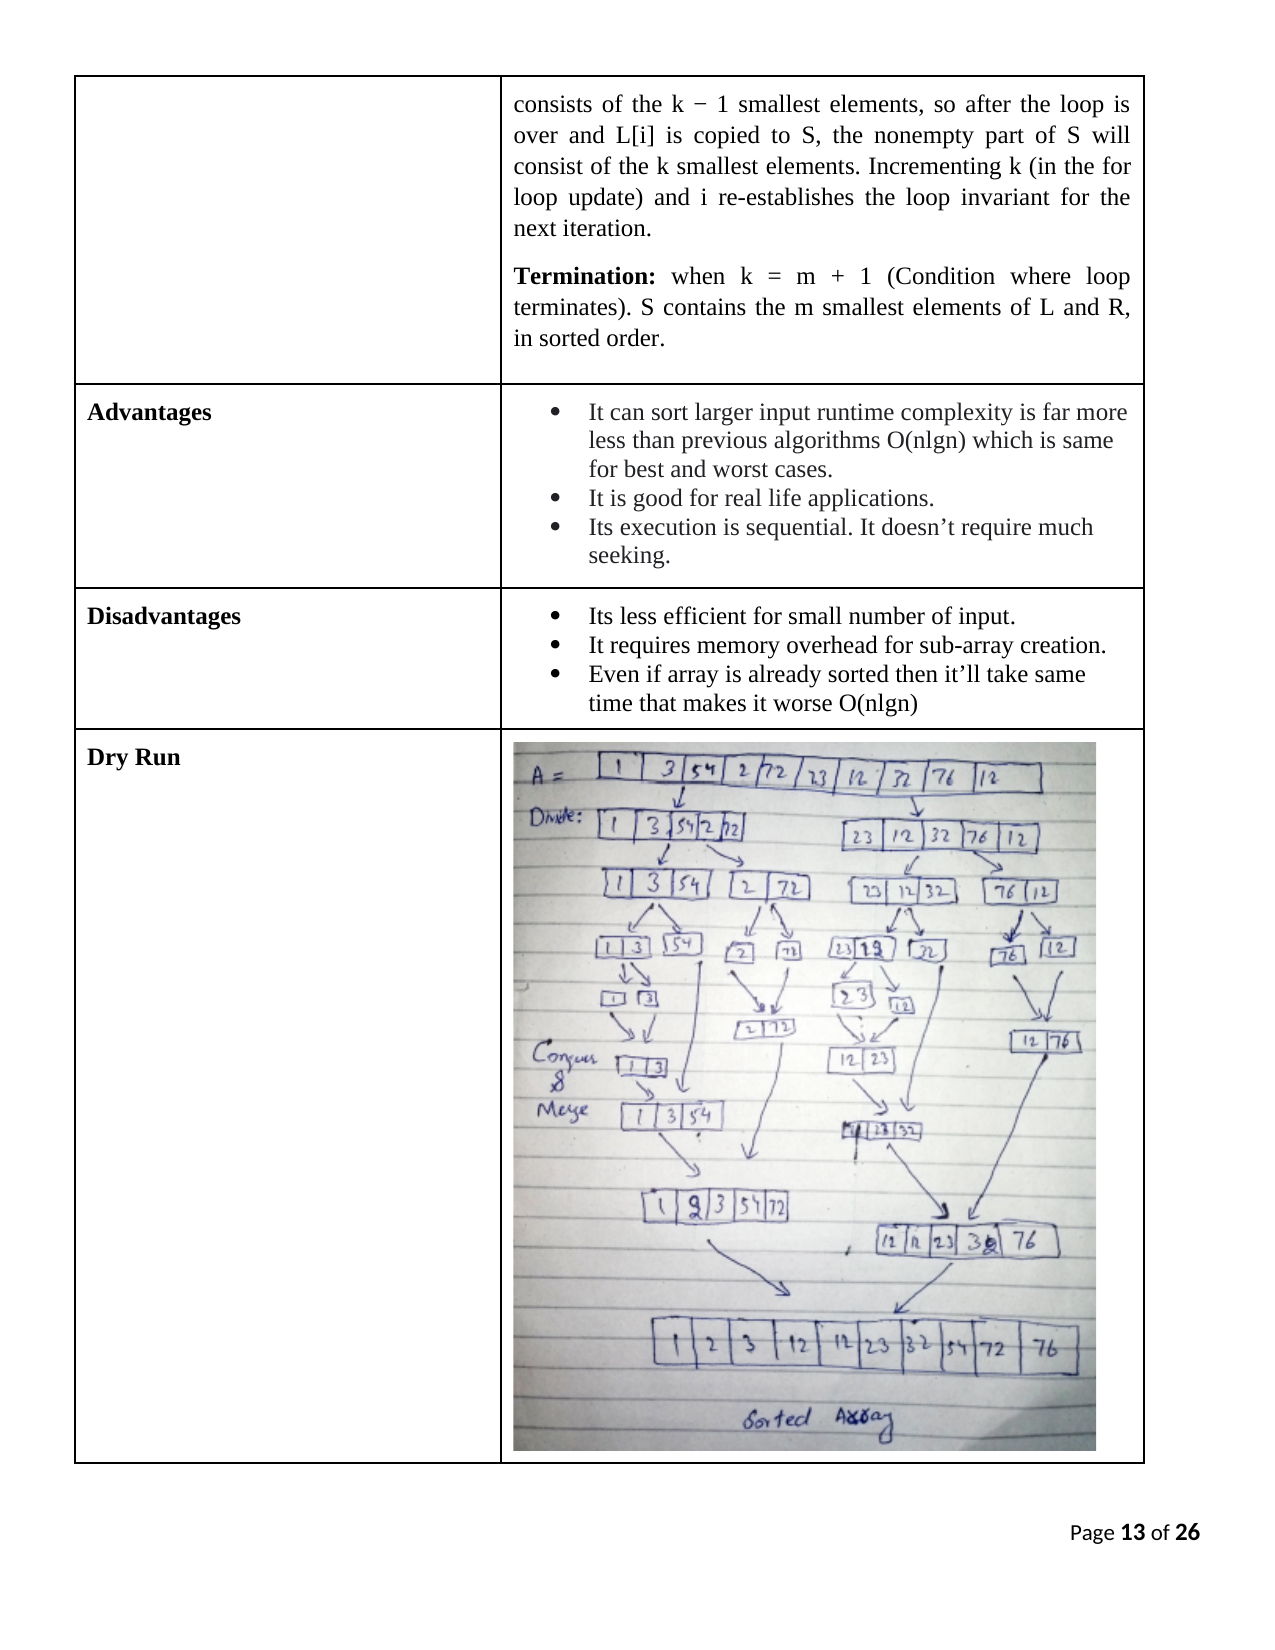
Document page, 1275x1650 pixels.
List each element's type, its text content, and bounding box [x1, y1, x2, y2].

table_cell It can sort larger input runtime complexity is far more less than previous algorithms O(nlgn) which is same for best and worst cases. It is good for real life applications. Its execution is sequential. It doesn’t require much seeking. [502, 385, 1143, 587]
table_cell Advantages [76, 385, 500, 587]
table_cell Its less efficient for small number of input. It requires memory overhead for sub-array creation. Even if array is already sorted then it’ll take same time that makes it worse O(nlgn) [502, 589, 1143, 728]
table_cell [502, 77, 1143, 382]
table_cell Disadvantages [76, 589, 500, 728]
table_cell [76, 77, 500, 382]
table_cell [502, 730, 1143, 1462]
table_cell Dry Run [76, 730, 500, 1462]
picture [513, 742, 1097, 1451]
